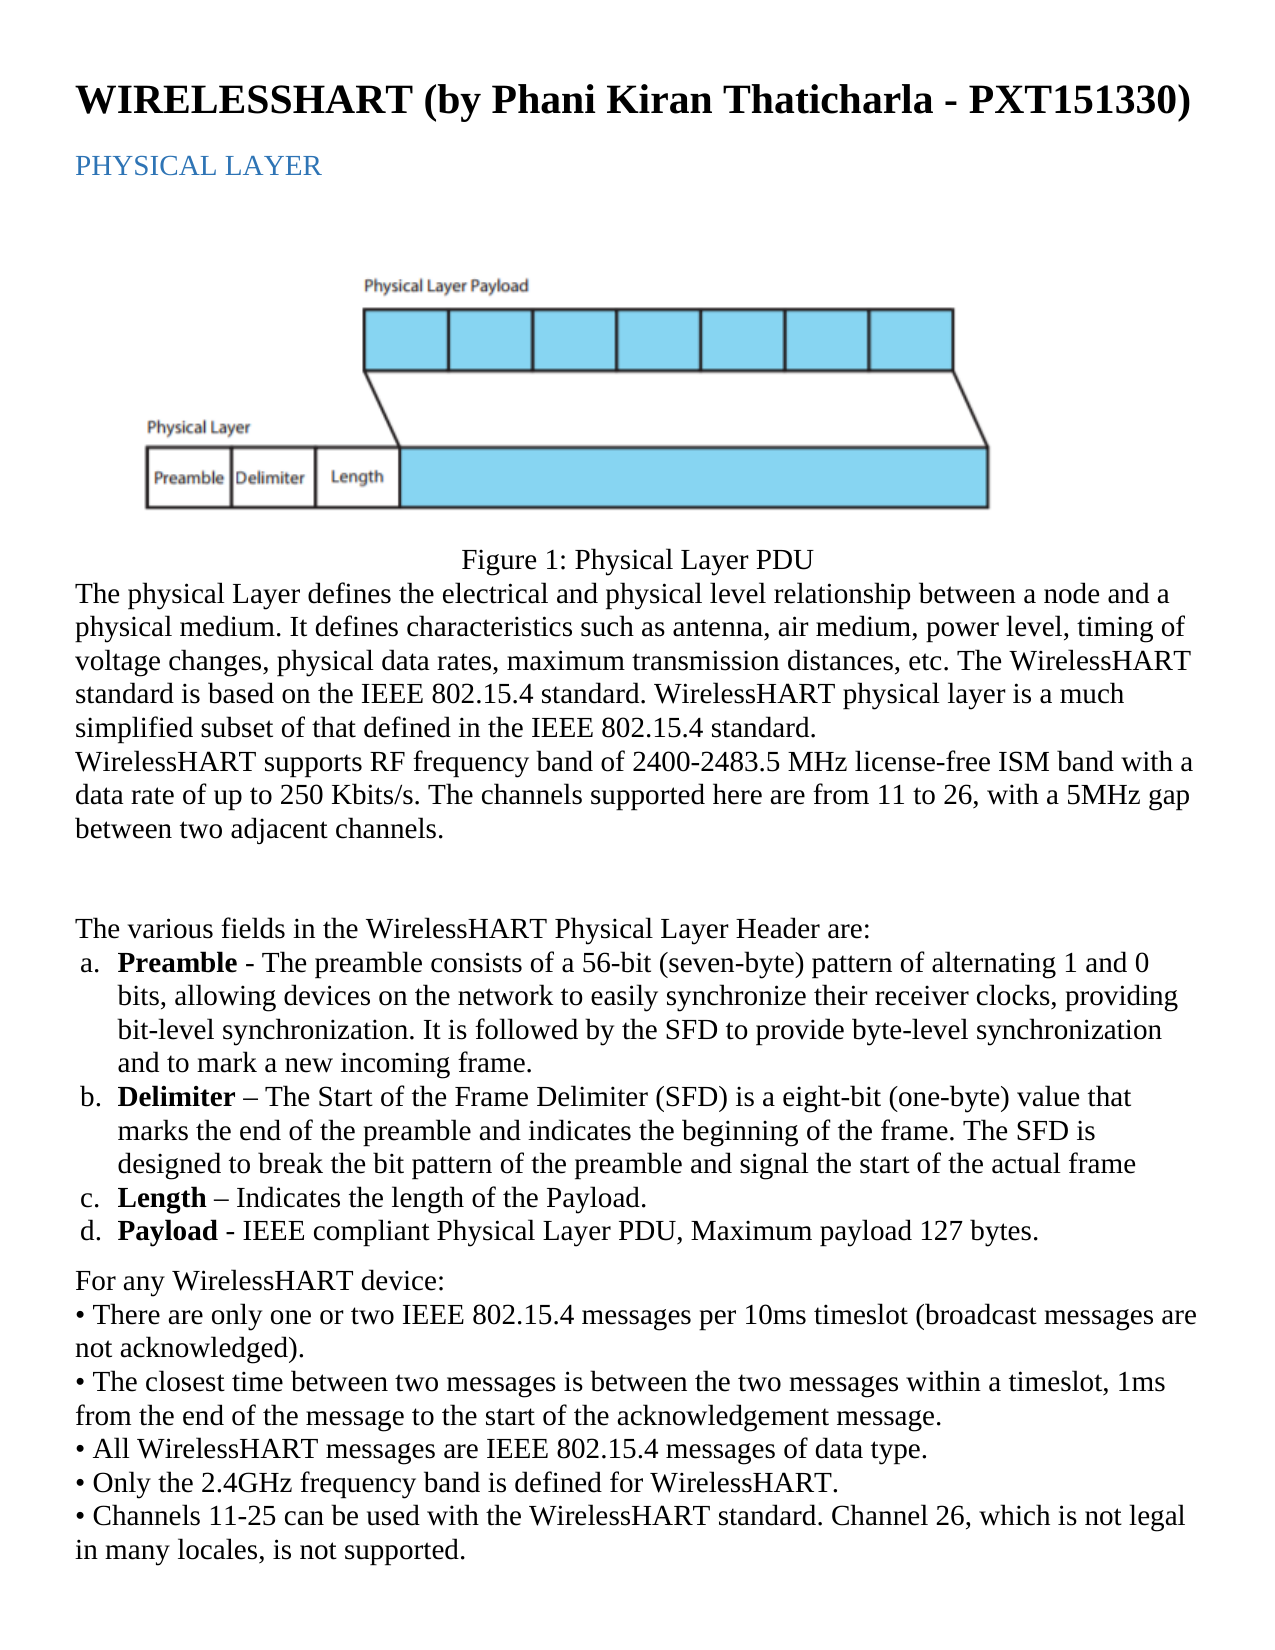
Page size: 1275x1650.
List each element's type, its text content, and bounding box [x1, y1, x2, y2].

text WIRELESSHART (by Phani Kiran Thaticharla - PXT151330) [75, 75, 1200, 123]
text WirelessHART supports RF frequency band of 2400-2483.5 MHz license-free ISM band with a data rate of up to 250 Kbits/s. The channels supported here are from 11 to 26, with a 5MHz gap between two adjacent channels. [75, 744, 1200, 844]
text For any WirelessHART device: [75, 1263, 1200, 1297]
text • Only the 2.4GHz frequency band is defined for WirelessHART. [75, 1465, 1200, 1498]
list Length – Indicates the length of the Payload. [80, 1180, 1200, 1213]
text • There are only one or two IEEE 802.15.4 messages per 10ms timeslot (broadcast messages are not acknowledged). [75, 1297, 1200, 1364]
text The various fields in the WirelessHART Physical Layer Header are: [75, 911, 1200, 945]
text • The closest time between two messages is between the two messages within a timeslot, 1ms from the end of the message to the start of the acknowledgement message. [75, 1364, 1200, 1431]
subtitle PHYSICAL LAYER [75, 148, 1200, 181]
text • All WirelessHART messages are IEEE 802.15.4 messages of data type. [75, 1431, 1200, 1465]
picture [75, 215, 1050, 543]
text The physical Layer defines the electrical and physical level relationship between a node and a physical medium. It defines characteristics such as antenna, air medium, power level, timing of voltage changes, physical data rates, maximum transmission distances, etc. The WirelessHART standard is based on the IEEE 802.15.4 standard. WirelessHART physical layer is a much simplified subset of that defined in the IEEE 802.15.4 standard. [75, 576, 1200, 744]
list Delimiter – The Start of the Frame Delimiter (SFD) is a eight-bit (one-byte) value that marks the end of the preamble and indicates the beginning of the frame. The SFD is designed to break the bit pattern of the preamble and signal the start of the actual frame [80, 1079, 1200, 1180]
text • Channels 11-25 can be used with the WirelessHART standard. Channel 26, which is not legal in many locales, is not supported. [75, 1498, 1200, 1565]
text Figure 1: Physical Layer PDU [75, 542, 1200, 576]
list Preamble - The preamble consists of a 56-bit (seven-byte) pattern of alternating 1 and 0 bits, allowing devices on the network to easily synchronize their receiver clocks, providing bit-level synchronization. It is followed by the SFD to provide byte-level synchronization and to mark a new incoming frame. [80, 945, 1200, 1079]
list Payload - IEEE compliant Physical Layer PDU, Maximum payload 127 bytes. [80, 1213, 1200, 1247]
